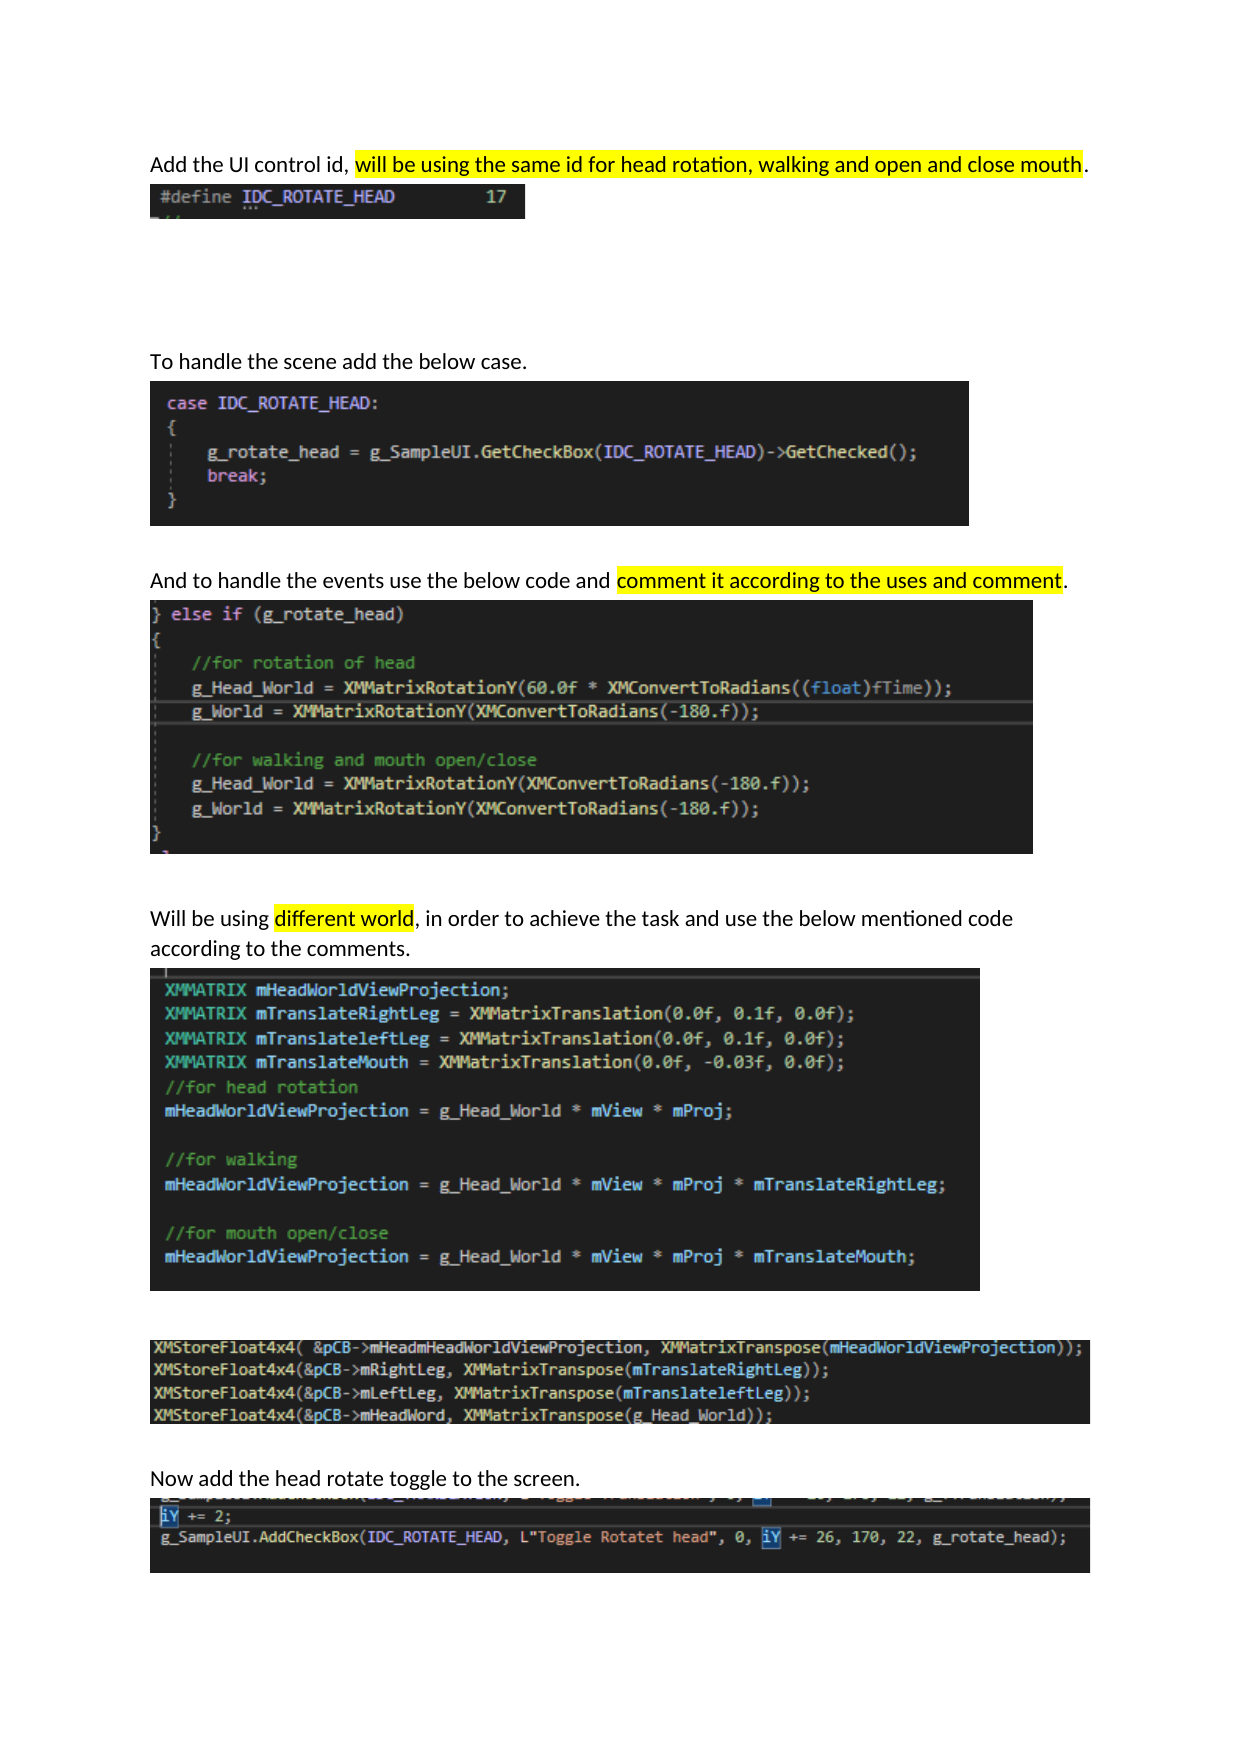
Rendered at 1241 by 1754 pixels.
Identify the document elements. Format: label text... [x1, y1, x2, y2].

picture [150, 968, 980, 1291]
picture [150, 1340, 1091, 1424]
text And to handle the events use the below code and comment it according to the uses and comment. [150, 566, 617, 594]
picture [150, 184, 525, 219]
text To handle the scene add the below case. [150, 347, 1090, 375]
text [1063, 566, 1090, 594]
picture [150, 1498, 1091, 1573]
text Will be using different world, in order to achieve the task and use the below mentioned code according to the comments. [150, 904, 1090, 962]
picture [150, 600, 1033, 854]
text Now add the head rotate toggle to the screen. [150, 1464, 1090, 1492]
picture [150, 381, 969, 526]
